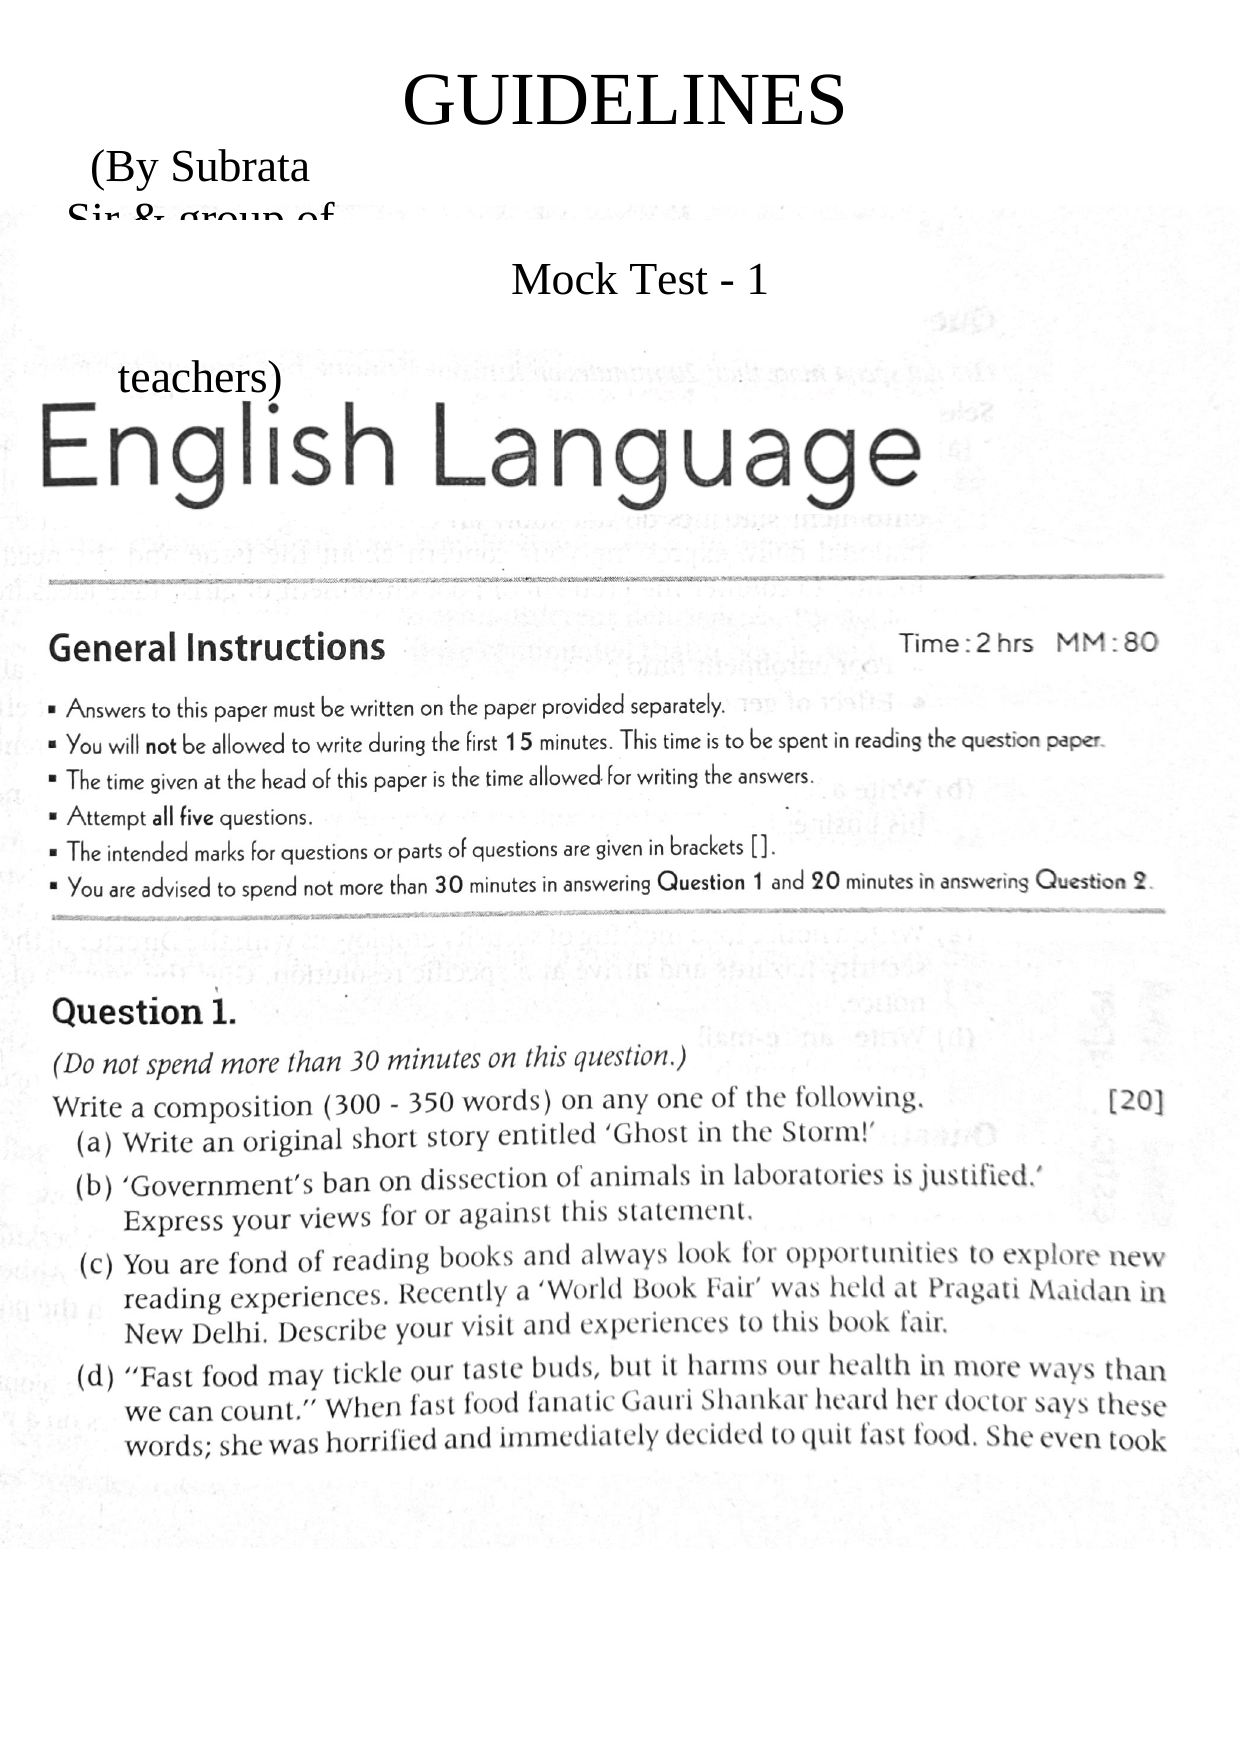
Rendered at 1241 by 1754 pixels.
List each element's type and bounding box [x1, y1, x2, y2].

picture [222, 214, 233, 220]
picture [269, 215, 279, 220]
picture [302, 214, 313, 220]
picture [140, 205, 148, 216]
picture [145, 205, 325, 220]
picture [0, 205, 1240, 1549]
picture [73, 205, 139, 220]
picture [185, 214, 194, 220]
